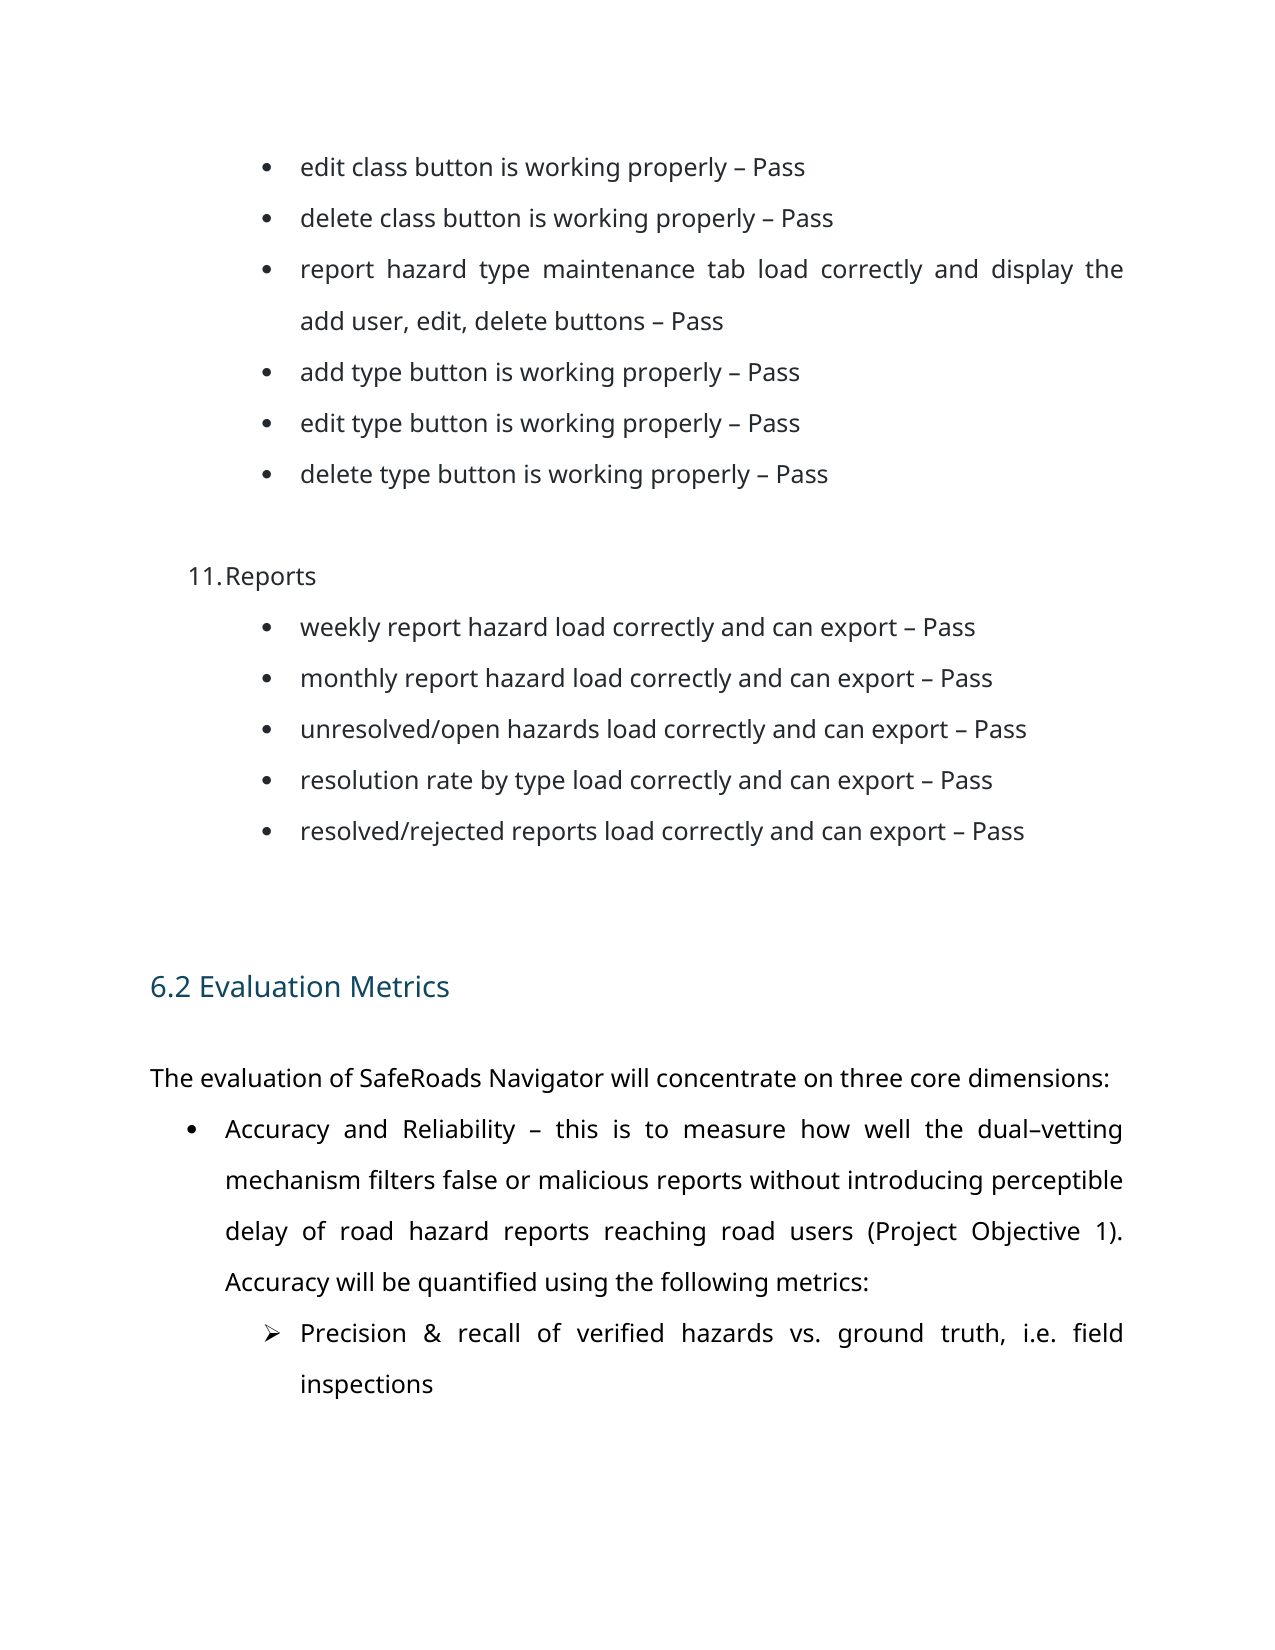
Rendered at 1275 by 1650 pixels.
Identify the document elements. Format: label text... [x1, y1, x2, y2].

list delete class button is working properly – Pass [262, 201, 1125, 235]
list Precision & recall of verified hazards vs. ground truth, i.e. field inspections [262, 1315, 1125, 1401]
list edit class button is working properly – Pass [262, 150, 1125, 184]
list resolved/rejected reports load correctly and can export – Pass [262, 813, 1125, 848]
list weekly report hazard load correctly and can export – Pass [262, 609, 1125, 643]
list edit type button is working properly – Pass [262, 405, 1125, 439]
list add type button is working properly – Pass [262, 354, 1125, 388]
text The evaluation of SafeRoads Navigator will concentrate on three core dimensions: [150, 1060, 1125, 1094]
text 6.2 Evaluation Metrics [150, 967, 1125, 1006]
list delete type button is working properly – Pass [262, 456, 1125, 490]
list resolution rate by type load correctly and can export – Pass [262, 762, 1125, 797]
list Reports [187, 558, 1125, 592]
list monthly report hazard load correctly and can export – Pass [262, 660, 1125, 694]
list Accuracy and Reliability – this is to measure how well the dual–vetting mechanism filters false or malicious reports without introducing perceptible delay of road hazard reports reaching road users (Project Objective 1). Accuracy will be quantified using the following metrics: [187, 1111, 1125, 1298]
list report hazard type maintenance tab load correctly and display the add user, edit, delete buttons – Pass [262, 252, 1125, 337]
list unresolved/open hazards load correctly and can export – Pass [262, 711, 1125, 746]
